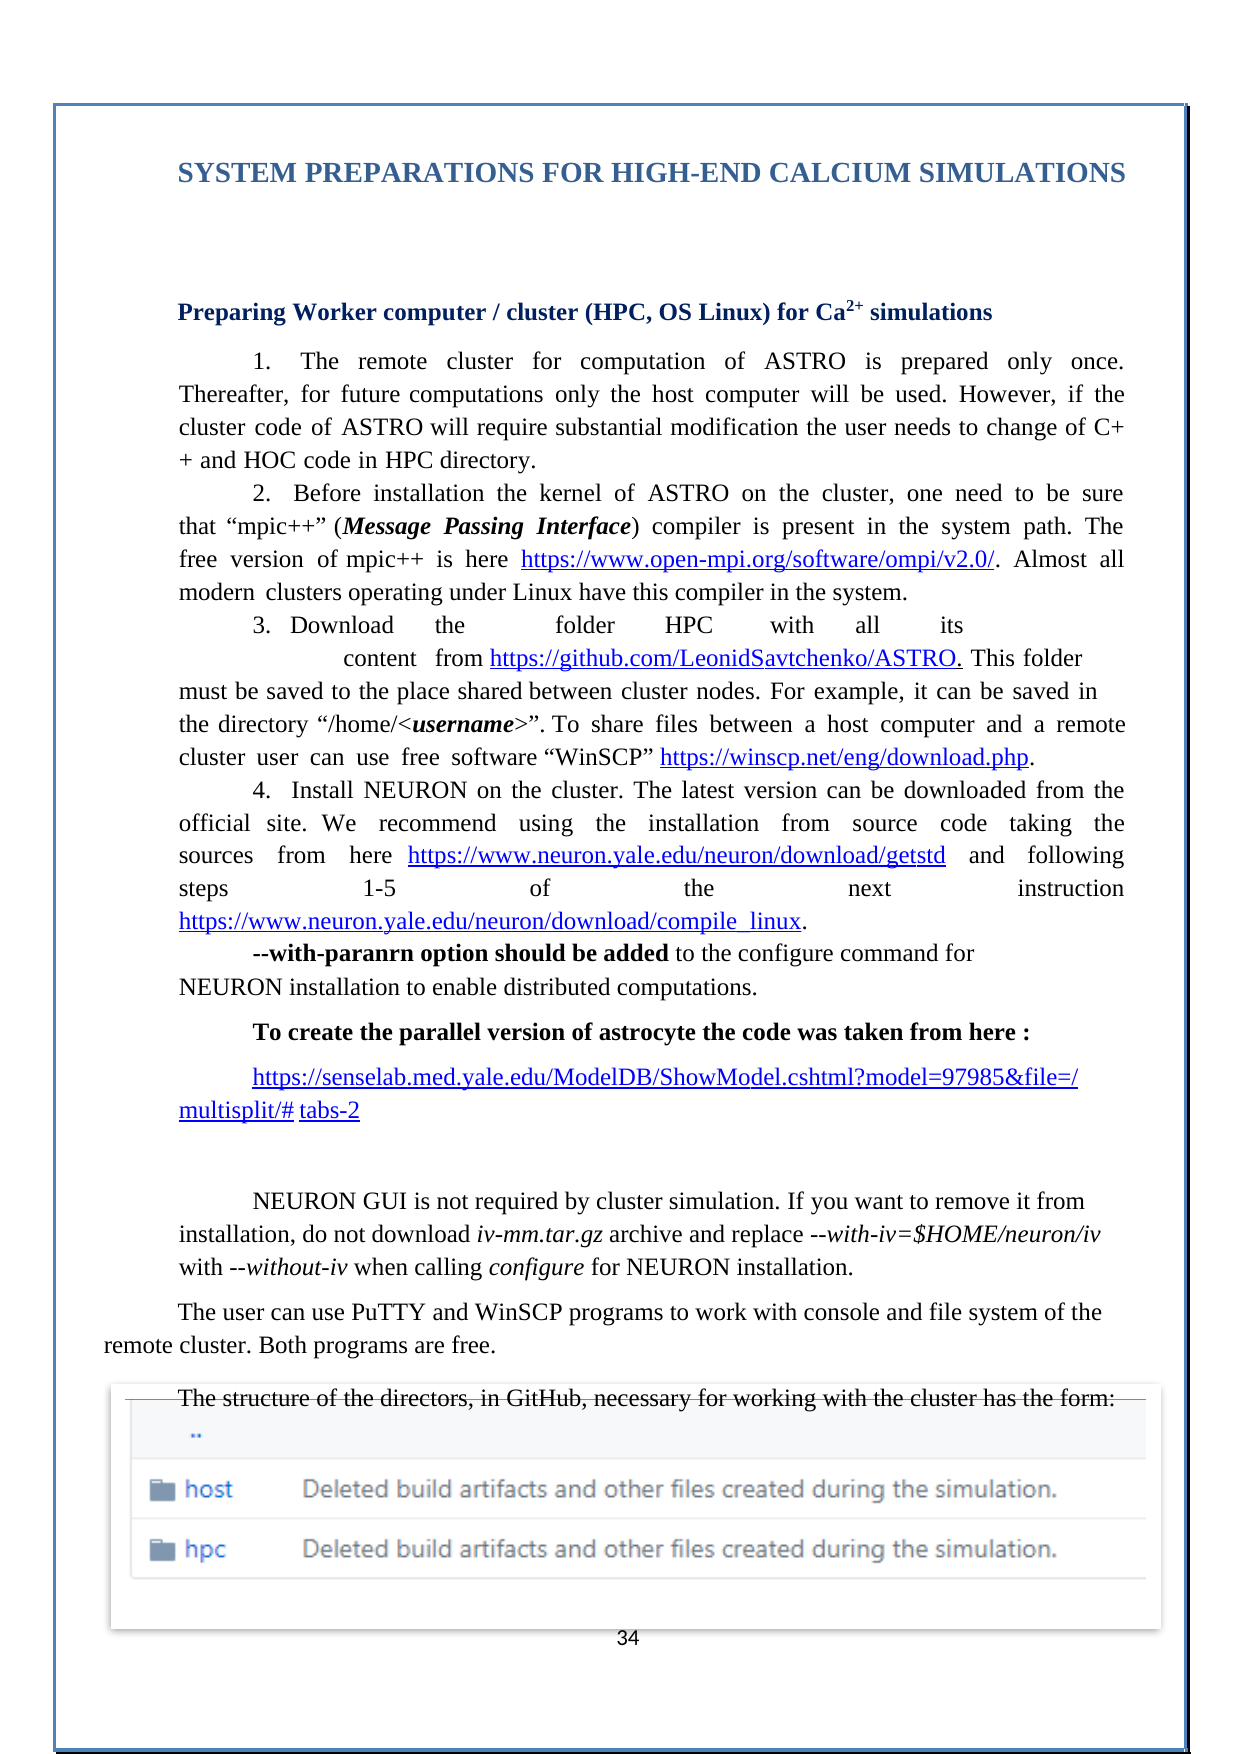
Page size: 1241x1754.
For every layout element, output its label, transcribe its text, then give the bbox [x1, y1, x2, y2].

picture [125, 1412, 1146, 1614]
text Preparing Worker computer / cluster (HPC, OS Linux) for Ca2+ simulations [103, 296, 1154, 325]
text 2. Before installation the kernel of ASTRO on the cluster, one need to be sure that “mpic++” (Message Passing Interface) compiler is present in the system path. The free version of mpic++ is here https://www.open-mpi.org/software/ompi/v2.0/. Almost all modern clusters operating under Linux have this compiler in the system. [178, 478, 1124, 606]
text SYSTEM PREPARATIONS FOR HIGH-END CALCIUM SIMULATIONS [103, 155, 1154, 188]
text To create the parallel version of astrocyte the code was taken from here : [178, 1017, 1154, 1046]
text The structure of the directors, in GitHub, necessary for working with the cluster has the form: [103, 1383, 1154, 1412]
text 4. Install NEURON on the cluster. The latest version can be downloaded from the official site. We recommend using the installation from source code taking the sources from here https://www.neuron.yale.edu/neuron/download/getstd and following steps 1-5 of the next instruction https://www.neuron.yale.edu/neuron/download/compile_linux. [178, 775, 1124, 934]
text The user can use PuTTY and WinSCP programs to work with console and file system of the remote cluster. Both programs are free. [103, 1297, 1108, 1359]
text 3. Download the folder HPC with all its content from https://github.com/LeonidSavtchenko/ASTRO. This folder must be saved to the place shared between cluster nodes. For example, it can be saved in the directory “/home/<username>”. To share files between a host computer and a remote cluster user can use free software “WinSCP” https://winscp.net/eng/download.php. [178, 610, 1129, 771]
text 1. The remote cluster for computation of ASTRO is prepared only once. Thereafter, for future computations only the host computer will be used. However, if the cluster code of ASTRO will require substantial modification the user needs to change of C++ and HOC code in HPC directory. [178, 346, 1124, 473]
text https://senselab.med.yale.edu/ModelDB/ShowModel.cshtml?model=97985&file=/multisplit/# tabs-2 [178, 1062, 1127, 1124]
text NEURON GUI is not required by cluster simulation. If you want to remove it from installation, do not download iv-mm.tar.gz archive and replace --with-iv=$HOME/neuron/iv with --without-iv when calling configure for NEURON installation. [178, 1186, 1106, 1281]
text --with-paranrn option should be added to the configure command for NEURON installation to enable distributed computations. [178, 938, 1015, 1000]
